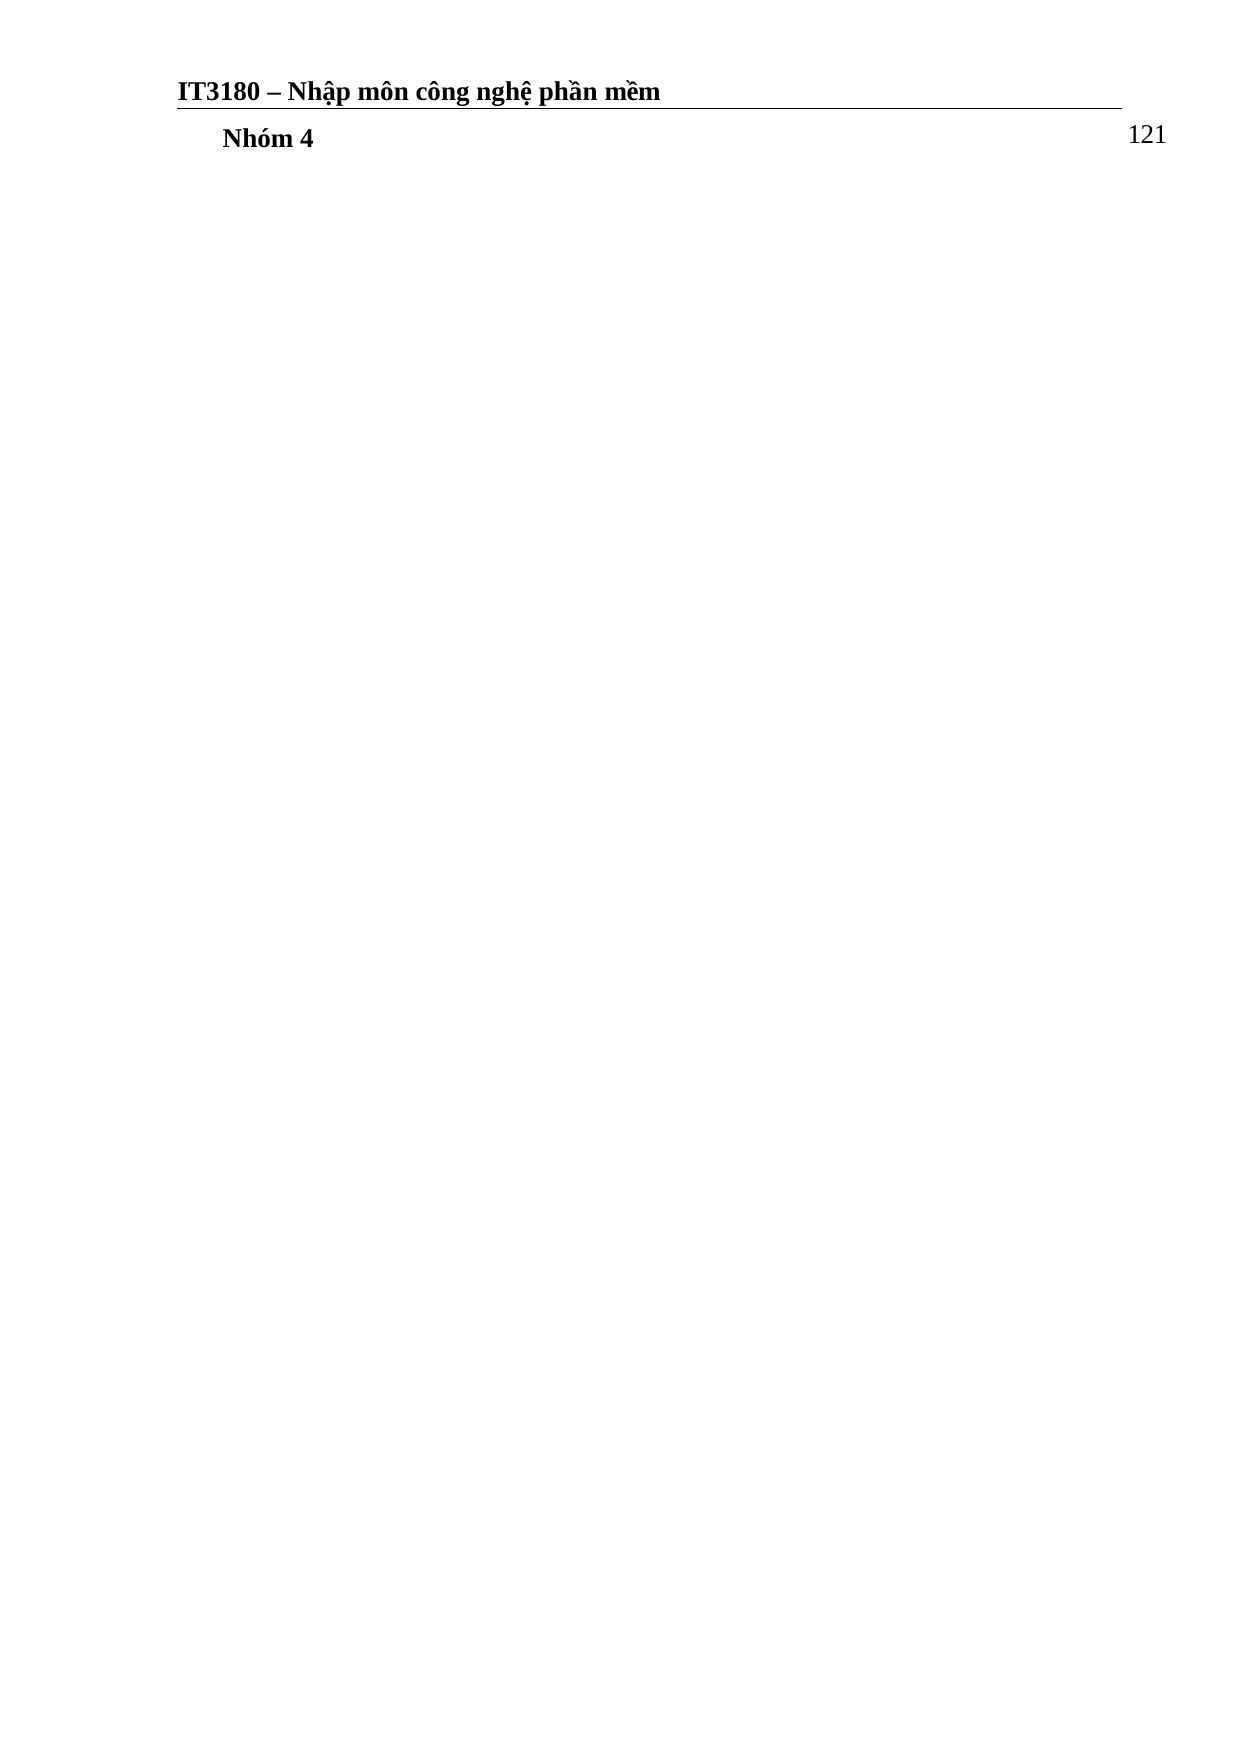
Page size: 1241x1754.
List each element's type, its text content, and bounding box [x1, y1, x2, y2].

text Nhóm 4 121 [222, 118, 1152, 153]
